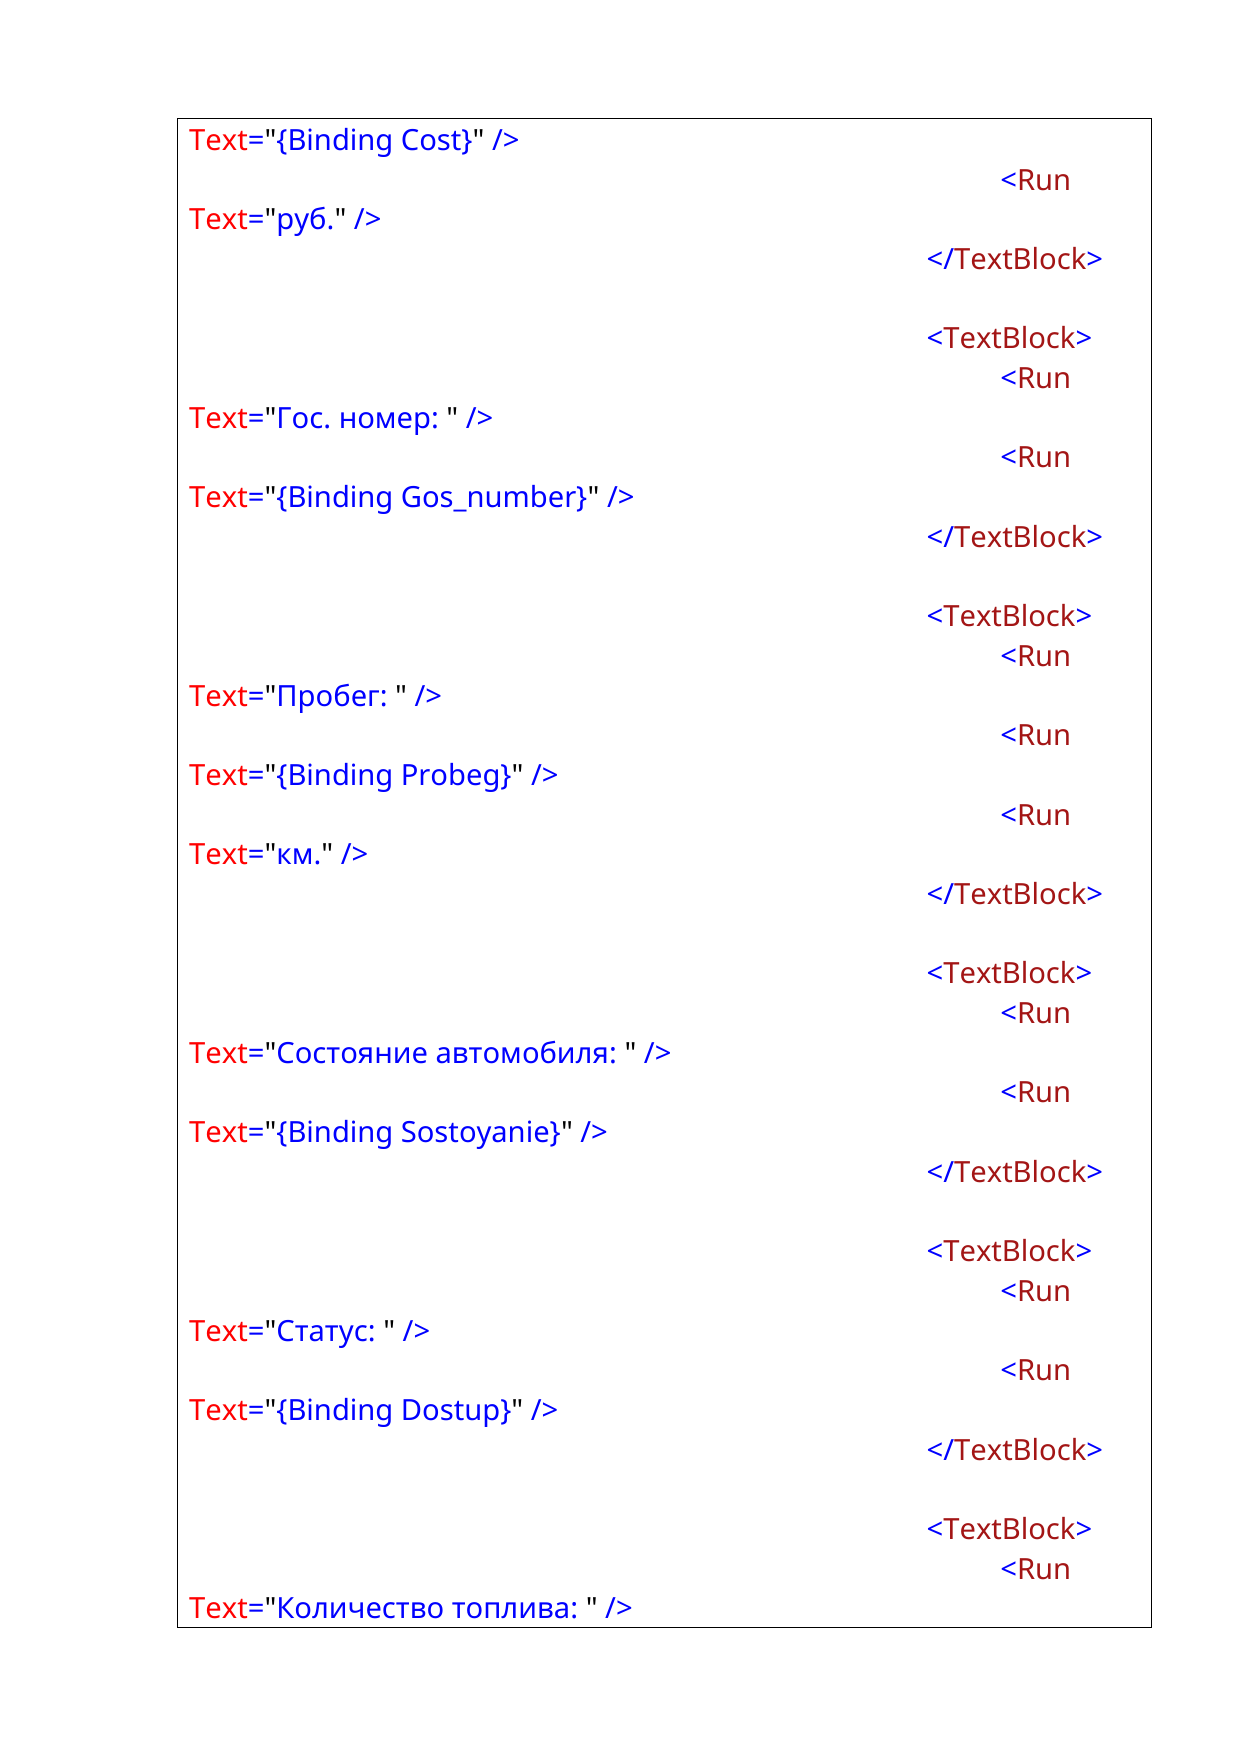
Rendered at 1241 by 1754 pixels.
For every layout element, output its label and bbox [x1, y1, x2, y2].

table_header [178, 119, 1151, 1627]
